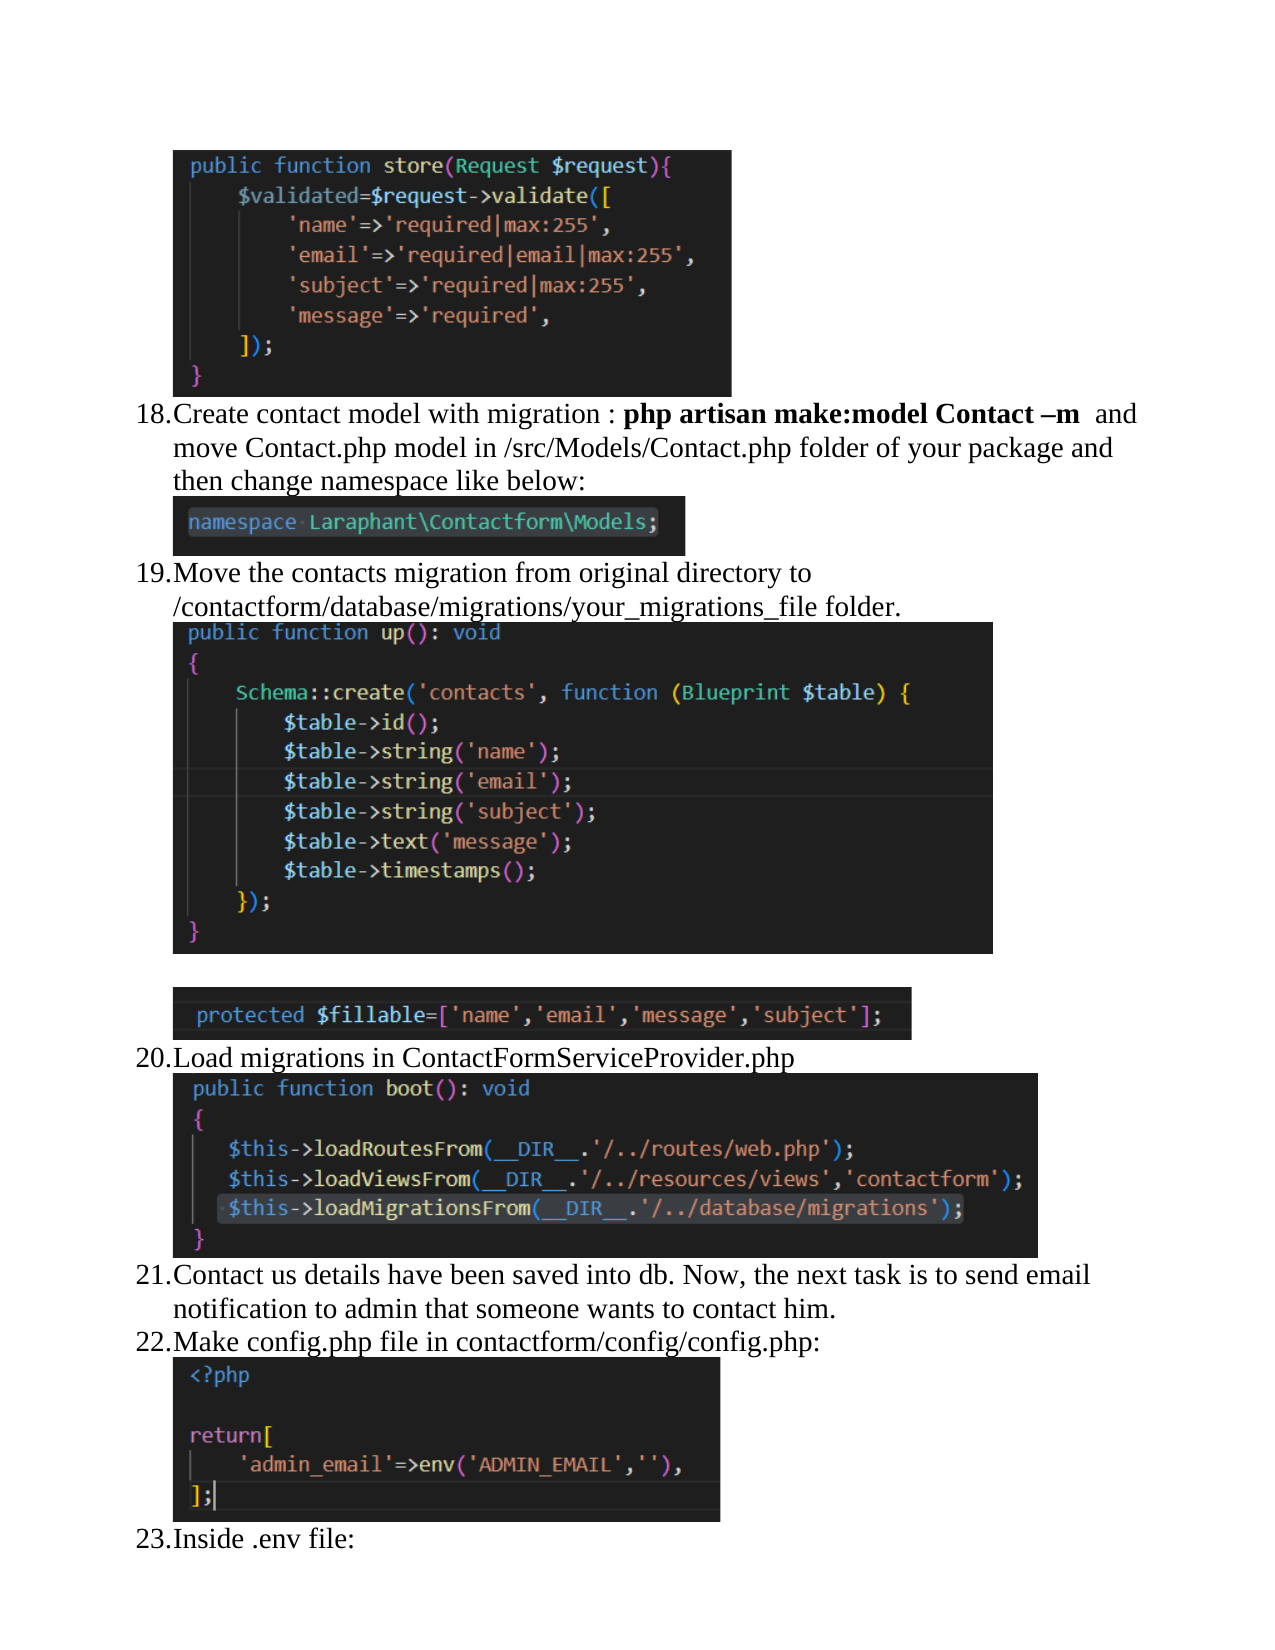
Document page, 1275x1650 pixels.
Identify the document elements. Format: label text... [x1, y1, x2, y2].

picture [172, 150, 732, 397]
list Contact us details have been saved into db. Now, the next task is to send email notification to admin that someone wants to contact him. [135, 1257, 1139, 1324]
picture [172, 1357, 721, 1522]
list Move the contacts migration from original directory to /contactform/database/migrations/your_migrations_file folder. [135, 556, 1139, 623]
list Inside .env file: [135, 1522, 1139, 1555]
list Load migrations in ContactFormServiceProvider.php [135, 1040, 1139, 1073]
picture [172, 622, 993, 954]
list Make config.php file in contactform/config/config.php: [135, 1324, 1139, 1358]
picture [172, 987, 912, 1040]
list Create contact model with migration : php artisan make:model Contact –m and move Contact.php model in /src/Models/Contact.php folder of your package and then change namespace like below: [135, 396, 1139, 497]
picture [172, 1073, 1038, 1258]
picture [172, 496, 686, 556]
